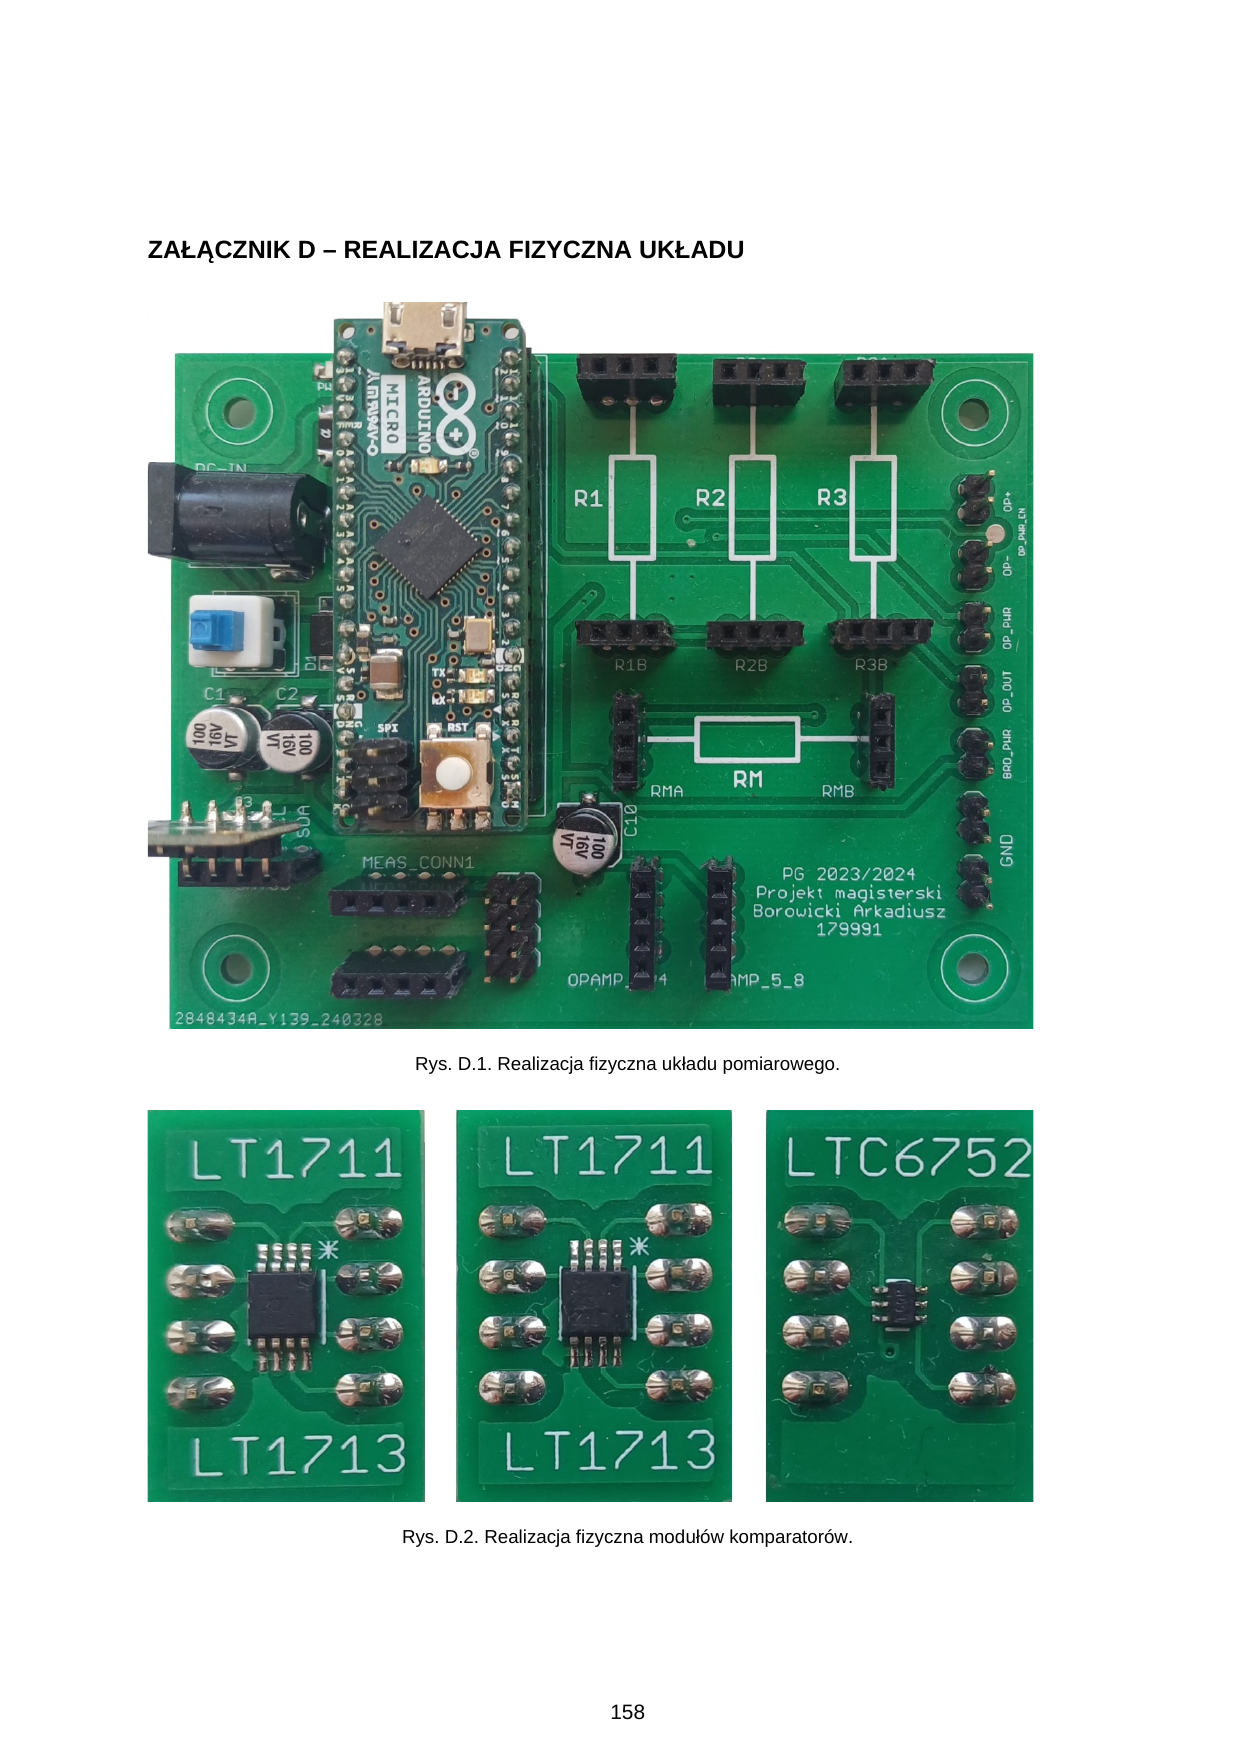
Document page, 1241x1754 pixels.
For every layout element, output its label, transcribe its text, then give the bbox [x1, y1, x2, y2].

picture [147, 302, 1034, 1029]
subtitle ZAŁĄCZNIK D – REALIZACJA FIZYCZNA UKŁADU [148, 235, 1033, 263]
subtitle Rys. D.2. Realizacja fizyczna modułów komparatorów. [148, 1526, 1033, 1548]
subtitle Rys. D.1. Realizacja fizyczna układu pomiarowego. [148, 1053, 1033, 1075]
picture [147, 1110, 1034, 1502]
